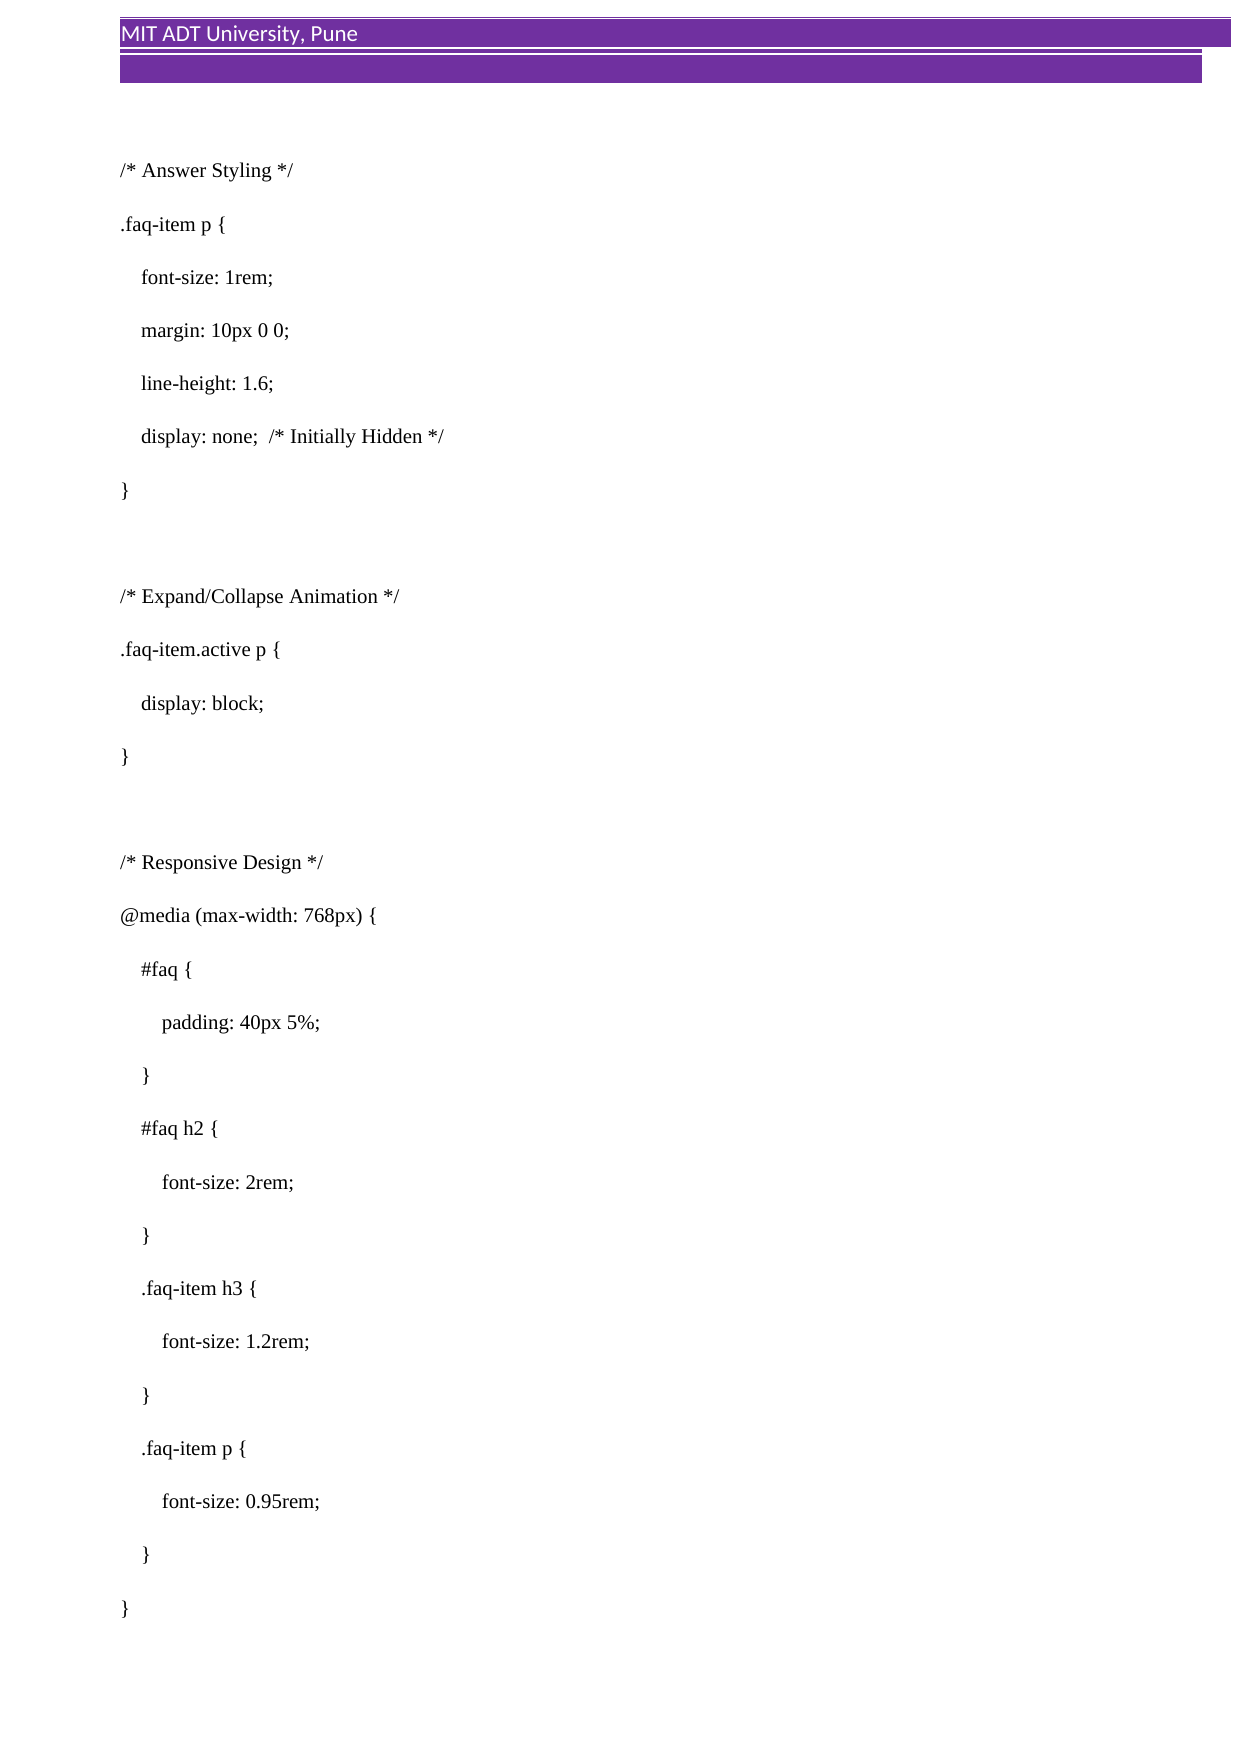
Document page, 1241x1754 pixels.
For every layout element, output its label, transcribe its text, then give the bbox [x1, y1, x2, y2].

text display: none; /* Initially Hidden */ [120, 424, 1202, 448]
text @media (max-width: 768px) { [120, 903, 1202, 927]
text #faq { [120, 957, 1202, 981]
text padding: 40px 5%; [120, 1010, 1202, 1034]
text } [120, 1382, 1202, 1407]
text margin: 10px 0 0; [120, 318, 1202, 342]
text } [120, 744, 1202, 768]
text } [120, 1542, 1202, 1566]
text font-size: 2rem; [120, 1169, 1202, 1194]
text } [120, 1223, 1202, 1247]
text } [120, 1595, 1202, 1619]
text font-size: 1rem; [120, 265, 1202, 289]
text .faq-item.active p { [120, 637, 1202, 661]
text /* Responsive Design */ [120, 850, 1202, 874]
text /* Answer Styling */ [120, 158, 1202, 182]
text .faq-item p { [120, 211, 1202, 236]
text .faq-item p { [120, 1436, 1202, 1460]
text #faq h2 { [120, 1116, 1202, 1140]
text display: block; [120, 691, 1202, 714]
text /* Expand/Collapse Animation */ [120, 584, 1202, 608]
text font-size: 0.95rem; [120, 1489, 1202, 1513]
text } [120, 1063, 1202, 1087]
text } [120, 478, 1202, 502]
text .faq-item h3 { [120, 1276, 1202, 1300]
text line-height: 1.6; [120, 371, 1202, 395]
text font-size: 1.2rem; [120, 1329, 1202, 1353]
